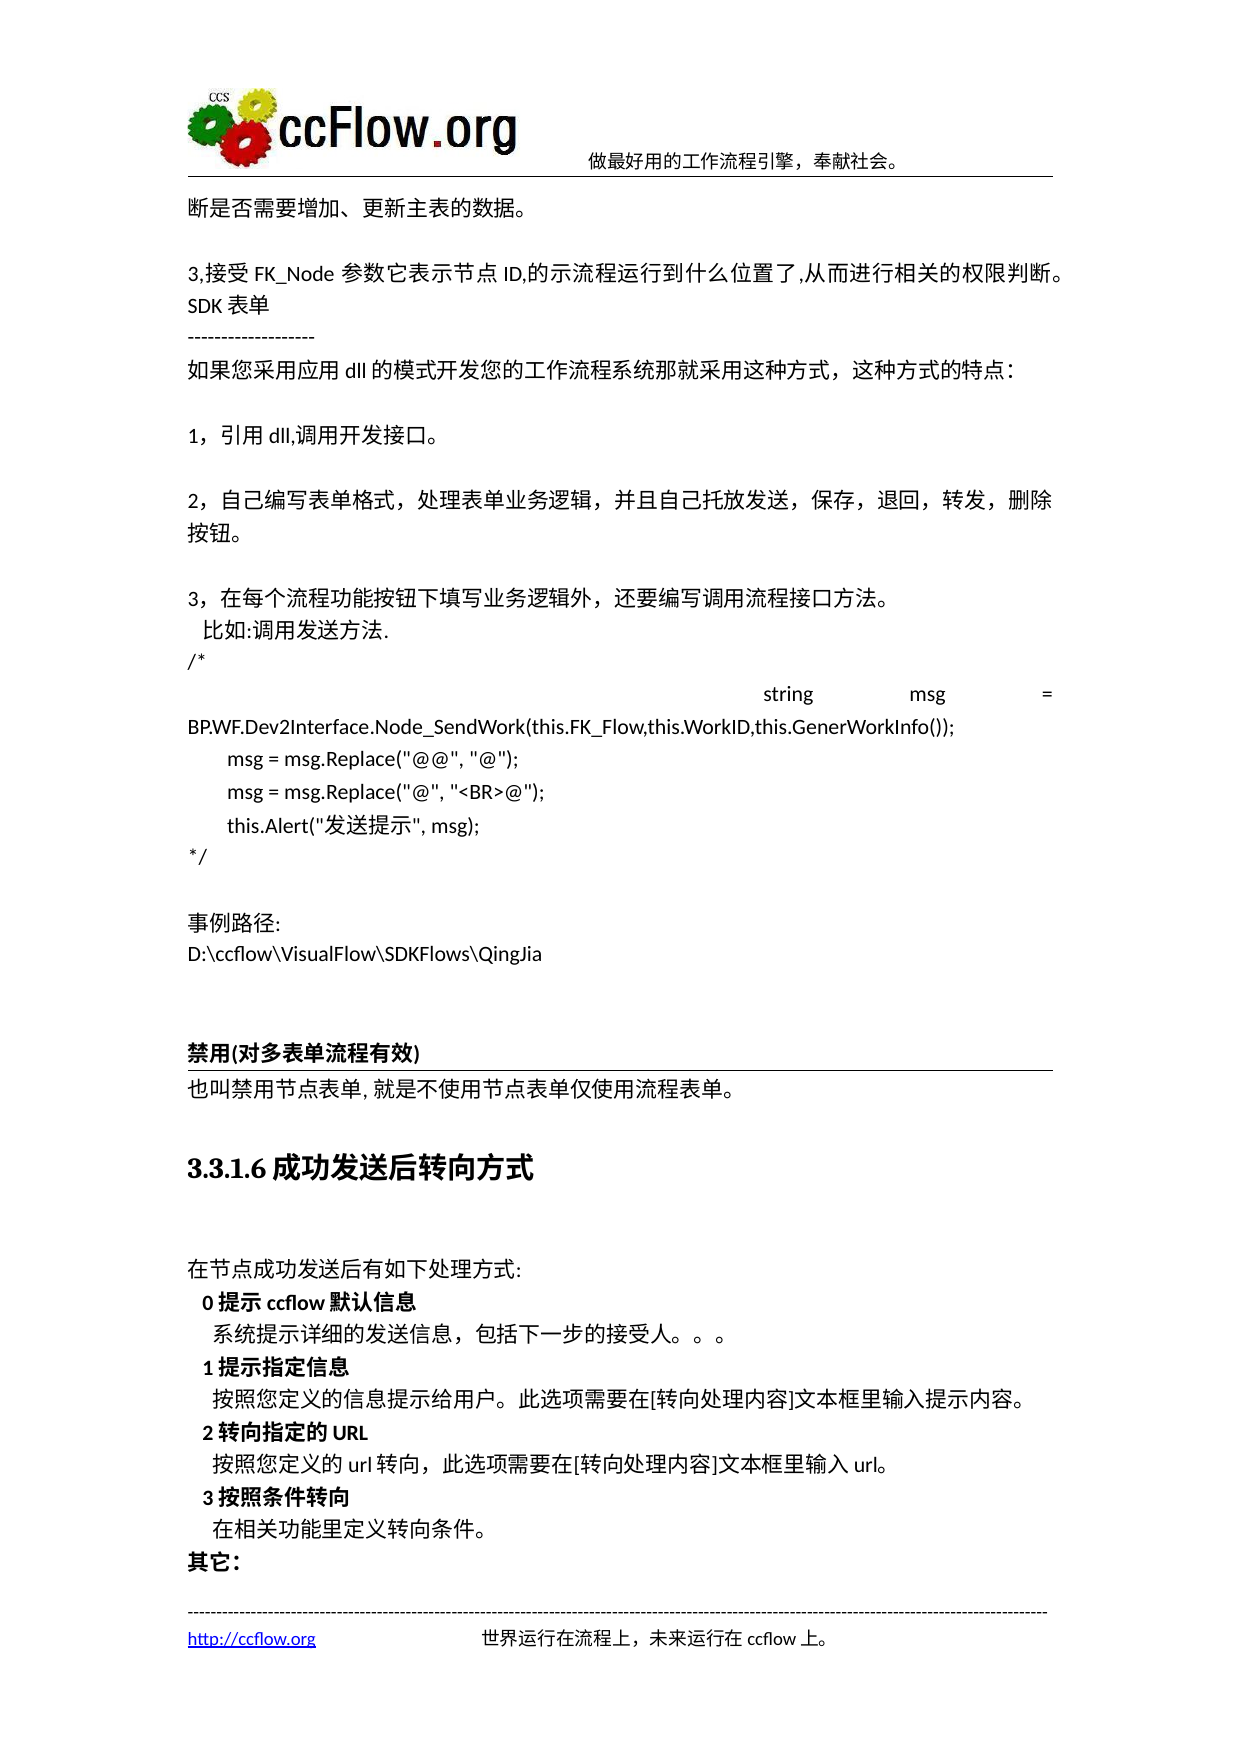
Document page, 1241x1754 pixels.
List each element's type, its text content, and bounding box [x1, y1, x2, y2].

text 3,接受FK_Node 参数它表示节点ID,的示流程运行到什么位置了,从而进行相关的权限判断。SDK表单 [187, 255, 1053, 320]
text 2，自己编写表单格式，处理表单业务逻辑，并且自己托放发送，保存，退回，转发，删除按钮。 [187, 483, 1053, 548]
text this.Alert("发送提示", msg); [187, 808, 1053, 840]
text 事例路径: [187, 905, 1053, 938]
text 比如:调用发送方法. [187, 613, 1053, 645]
text ------------------- [187, 320, 1053, 353]
text 按照您定义的信息提示给用户。此选项需要在[转向处理内容]文本框里输入提示内容。 [187, 1382, 1053, 1414]
text */ [187, 840, 1053, 873]
text 断是否需要增加、更新主表的数据。 [187, 190, 1053, 223]
text 在节点成功发送后有如下处理方式: [187, 1252, 1053, 1284]
text 禁用(对多表单流程有效) [187, 1035, 1053, 1071]
text 在相关功能里定义转向条件。 [187, 1512, 1053, 1544]
text 2 转向指定的URL [187, 1414, 1053, 1447]
text 3 按照条件转向 [187, 1479, 1053, 1512]
text D:\ccflow\VisualFlow\SDKFlows\QingJia [187, 938, 1053, 970]
text 也叫禁用节点表单, 就是不使用节点表单仅使用流程表单。 [187, 1071, 1053, 1104]
text 3，在每个流程功能按钮下填写业务逻辑外，还要编写调用流程接口方法。 [187, 580, 1053, 613]
text /* [187, 645, 1053, 678]
text 0 提示ccflow默认信息 系统提示详细的发送信息，包括下一步的接受人。。。 [187, 1284, 1053, 1349]
text string msg = BP.WF.Dev2Interface.Node_SendWork(this.FK_Flow,this.WorkID,this.GenerWorkInfo()); [187, 678, 1053, 743]
picture [187, 88, 521, 169]
text 1 提示指定信息 [187, 1349, 1053, 1382]
text 其它： [187, 1544, 1053, 1577]
subtitle 3.3.1.6成功发送后转向方式 [187, 1133, 1053, 1198]
text 1，引用dll,调用开发接口。 [187, 418, 1053, 450]
text 按照您定义的url转向，此选项需要在[转向处理内容]文本框里输入url。 [187, 1447, 1053, 1479]
text msg = msg.Replace("@", "<BR>@"); [187, 775, 1053, 808]
text msg = msg.Replace("@@", "@"); [187, 743, 1053, 775]
text 如果您采用应用dll的模式开发您的工作流程系统那就采用这种方式，这种方式的特点： [187, 353, 1053, 385]
